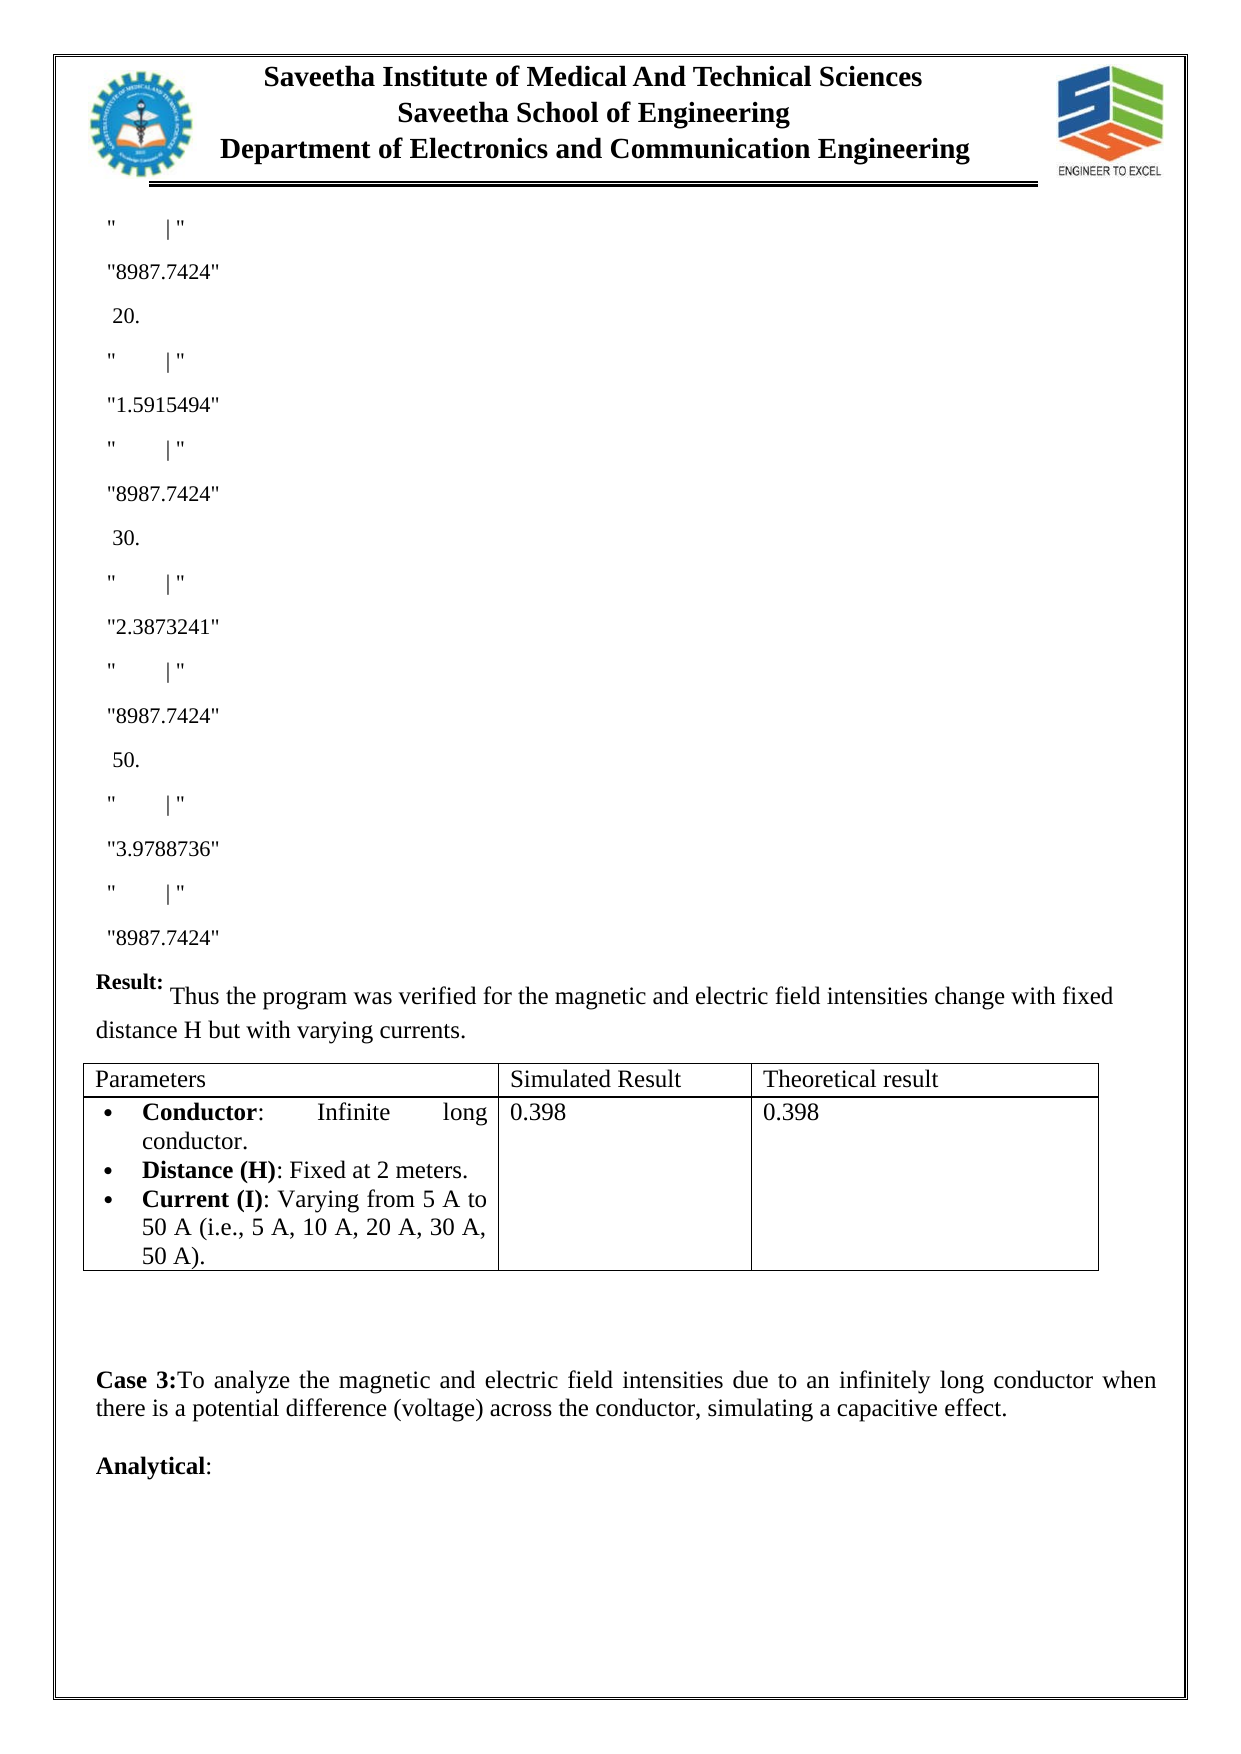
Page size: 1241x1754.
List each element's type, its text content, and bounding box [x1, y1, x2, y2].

text 30. [96, 525, 1158, 569]
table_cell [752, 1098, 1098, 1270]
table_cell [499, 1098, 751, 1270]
text 50. [96, 747, 1158, 791]
text "8987.7424" [96, 481, 1158, 525]
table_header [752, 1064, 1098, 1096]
text " | " [96, 791, 1158, 836]
text Case 3:To analyze the magnetic and electric field intensities due to an infinitely long conductor when there is a potential difference (voltage) across the conductor, simulating a capacitive effect. [96, 1365, 1158, 1422]
text " | " [96, 658, 1158, 702]
text " | " [96, 436, 1158, 481]
text Analytical: [96, 1451, 1158, 1480]
picture [1056, 64, 1164, 179]
text " | " [96, 214, 1158, 259]
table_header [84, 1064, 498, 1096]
text " | " [96, 880, 1158, 924]
text "3.9788736" [96, 836, 1158, 880]
text "8987.7424" [96, 259, 1158, 303]
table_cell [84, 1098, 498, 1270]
text " | " [96, 347, 1158, 392]
text " | " [96, 569, 1158, 614]
text "8987.7424" [96, 702, 1158, 747]
text "8987.7424" [96, 924, 1158, 969]
text Result: Thus the program was verified for the magnetic and electric field intensities change with fixed distance H but with varying currents. [96, 969, 1158, 1044]
picture [88, 70, 197, 179]
text 20. [96, 303, 1158, 347]
text "1.5915494" [96, 392, 1158, 436]
text "2.3873241" [96, 614, 1158, 658]
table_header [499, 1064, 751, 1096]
